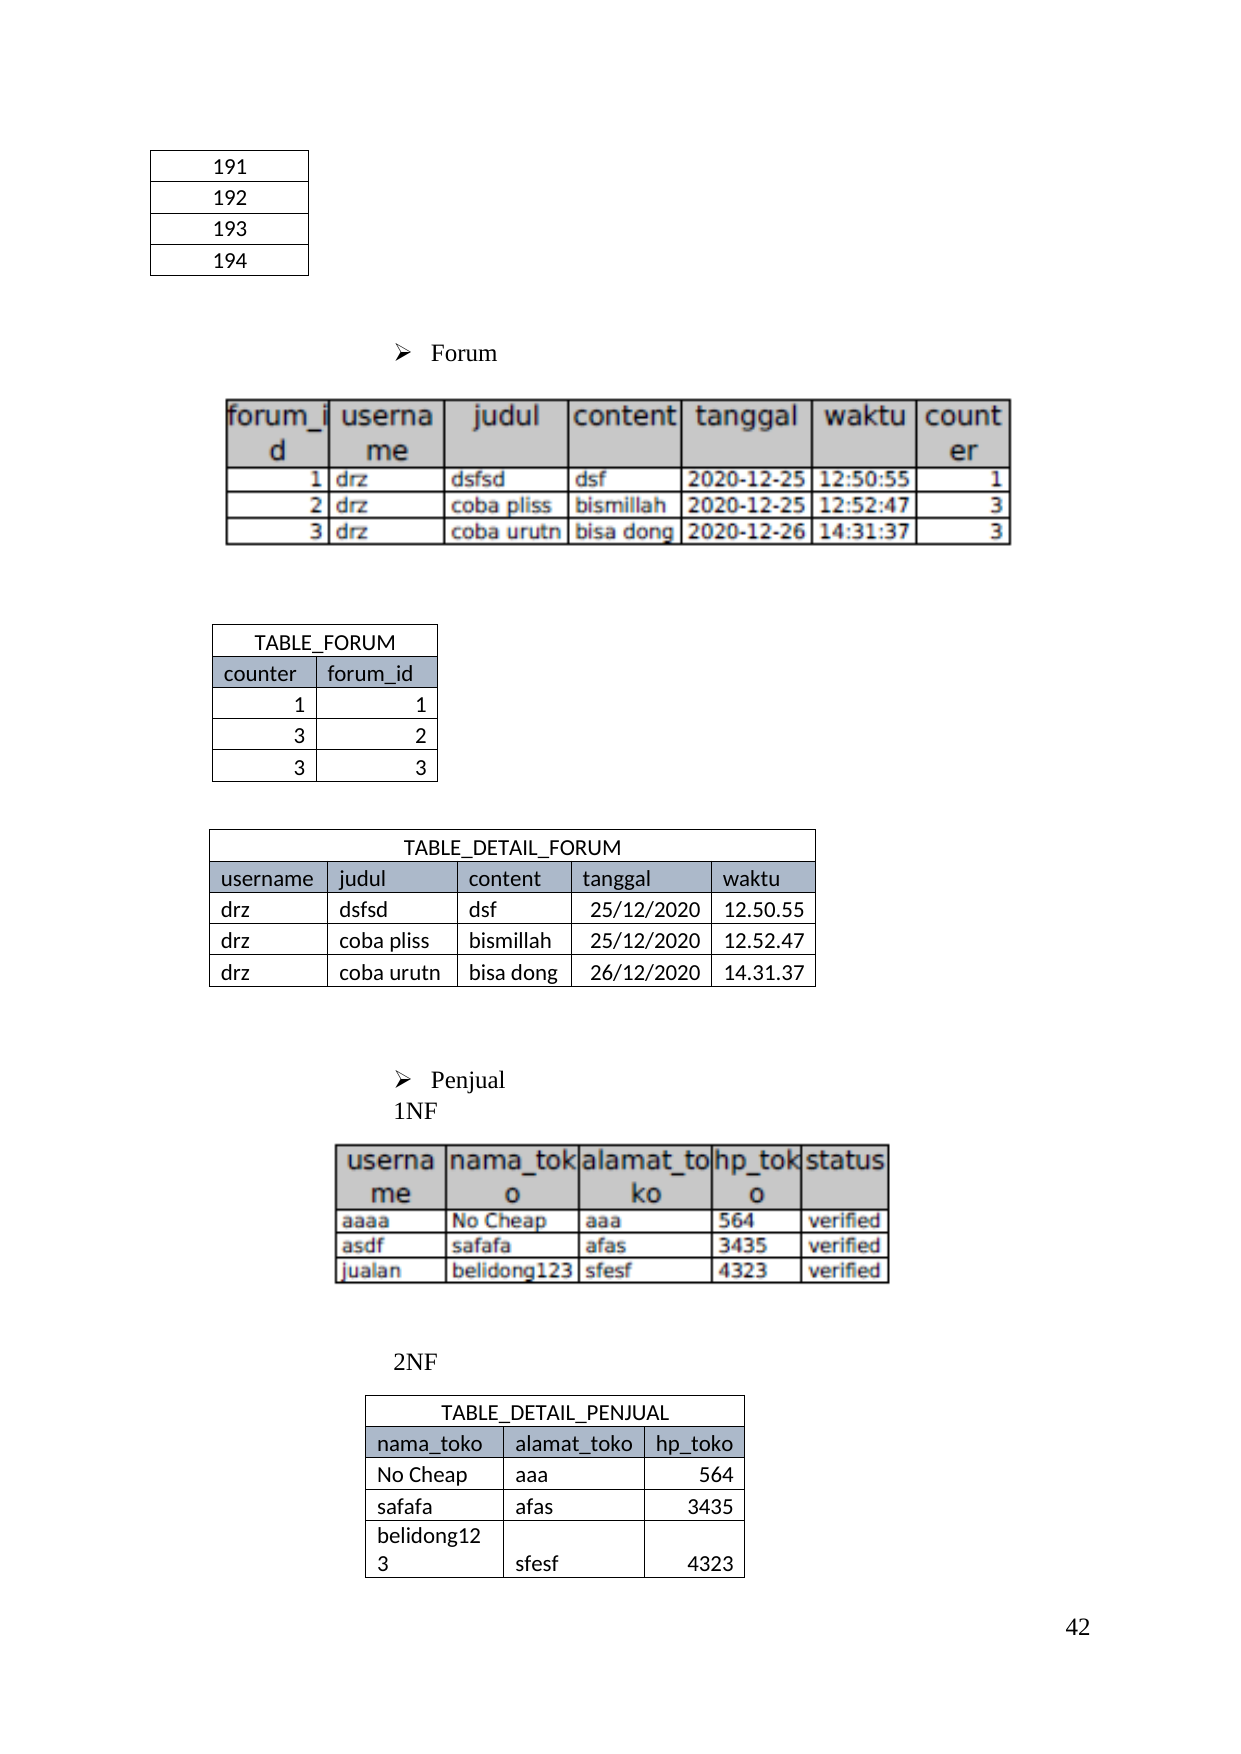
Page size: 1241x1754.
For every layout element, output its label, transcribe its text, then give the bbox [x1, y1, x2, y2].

table_cell 12.52.47 [712, 924, 815, 954]
table_cell safafa [366, 1490, 503, 1520]
table_cell judul [328, 862, 457, 892]
table_cell 564 [645, 1458, 744, 1488]
list Forum [393, 338, 1090, 367]
picture [323, 1128, 917, 1305]
table_cell drz [210, 924, 327, 954]
table_cell drz [210, 955, 327, 986]
table_cell 3 [213, 750, 316, 781]
table_cell 2 [317, 719, 437, 749]
table_cell counter [213, 657, 316, 687]
table_cell 192 [151, 182, 308, 212]
table_cell 14.31.37 [712, 955, 815, 986]
table_cell 191 [151, 151, 308, 181]
list 2NF [393, 1347, 1090, 1376]
table_cell forum_id [317, 657, 437, 687]
table_header TABLE_DETAIL_FORUM [210, 830, 815, 861]
table_cell bismillah [458, 924, 571, 954]
table_cell afas [504, 1490, 644, 1520]
table_cell aaa [504, 1458, 644, 1488]
table_cell 3 [213, 719, 316, 749]
table_cell hp_toko [645, 1427, 744, 1457]
table_cell 1 [213, 688, 316, 718]
table_cell tanggal [572, 862, 711, 892]
table_cell 4323 [645, 1521, 744, 1577]
table_cell 12.50.55 [712, 893, 815, 923]
table_cell 25/12/2020 [572, 893, 711, 923]
picture [211, 382, 1029, 572]
table_cell nama_toko [366, 1427, 503, 1457]
table_cell drz [210, 893, 327, 923]
table_cell sfesf [504, 1521, 644, 1577]
table_cell No Cheap [366, 1458, 503, 1488]
list 1NF [393, 1096, 1090, 1125]
table_cell 3 [317, 750, 437, 781]
table_cell content [458, 862, 571, 892]
table_cell 3435 [645, 1490, 744, 1520]
table_cell 194 [151, 245, 308, 275]
table_cell 26/12/2020 [572, 955, 711, 986]
table_cell coba pliss [328, 924, 457, 954]
table_cell waktu [712, 862, 815, 892]
table_header TABLE_DETAIL_PENJUAL [366, 1396, 744, 1426]
table_header TABLE_FORUM [213, 625, 437, 656]
table_cell dsfsd [328, 893, 457, 923]
table_cell username [210, 862, 327, 892]
list Penjual [393, 1065, 1090, 1094]
table_cell bisa dong [458, 955, 571, 986]
table_cell dsf [458, 893, 571, 923]
table_cell 193 [151, 214, 308, 244]
table_cell belidong123 [366, 1521, 503, 1577]
table_cell alamat_toko [504, 1427, 644, 1457]
table_cell coba urutn [328, 955, 457, 986]
table_cell 1 [317, 688, 437, 718]
table_cell 25/12/2020 [572, 924, 711, 954]
